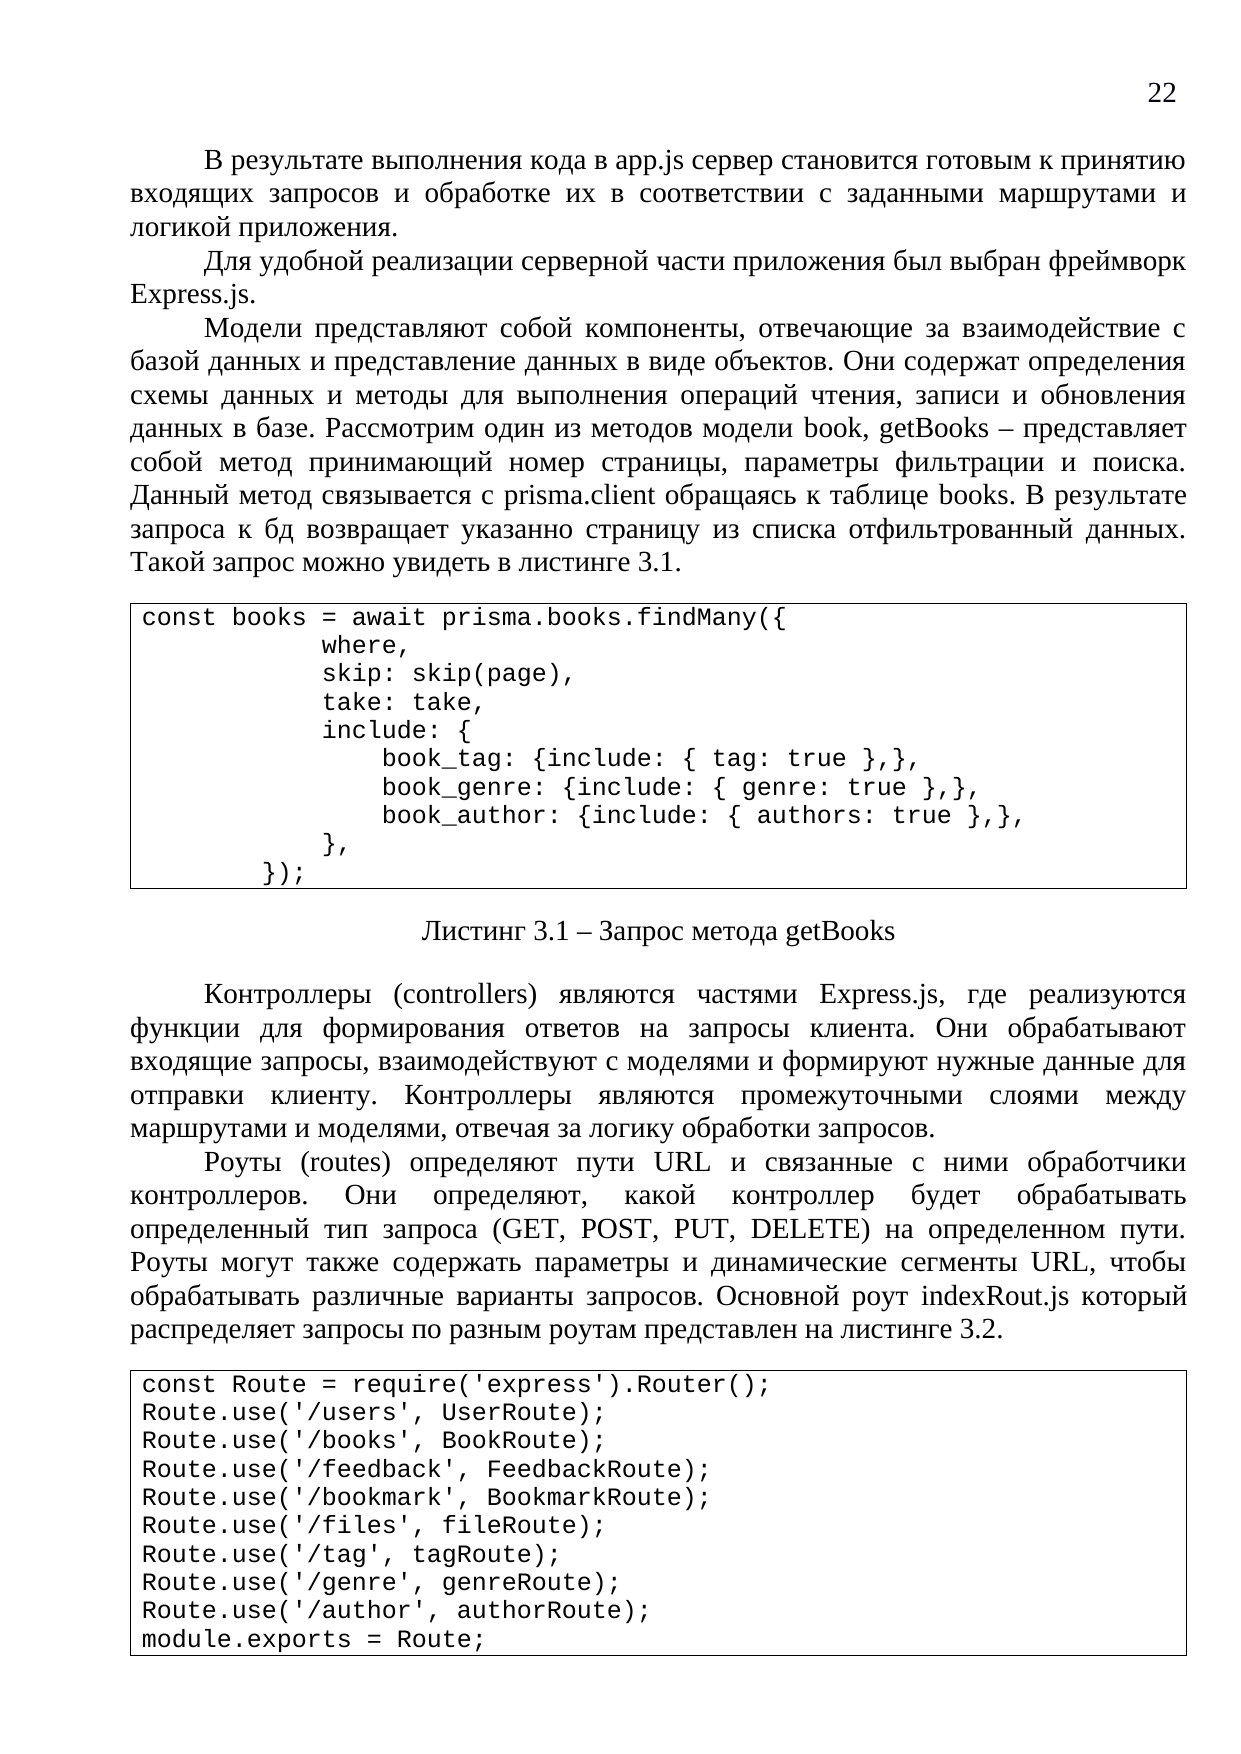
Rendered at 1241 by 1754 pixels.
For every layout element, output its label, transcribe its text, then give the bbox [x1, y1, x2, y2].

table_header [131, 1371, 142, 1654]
text Модели представляют собой компоненты, отвечающие за взаимодействие с базой данных и представление данных в виде объектов. Они содержат определения схемы данных и методы для выполнения операций чтения, записи и обновления данных в базе. Рассмотрим один из методов модели book, getBooks – представляет собой метод принимающий номер страницы, параметры фильтрации и поиска. Данный метод связывается с prisma.client обращаясь к таблице books. В результате запроса к бд возвращает указанно страницу из списка отфильтрованный данных. Такой запрос можно увидеть в листинге 3.1. [130, 310, 1187, 578]
text В результате выполнения кода в app.js сервер становится готовым к принятию входящих запросов и обработке их в соответствии с заданными маршрутами и логикой приложения. [130, 142, 1187, 243]
text Контроллеры (controllers) являются частями Express.js, где реализуются функции для формирования ответов на запросы клиента. Они обрабатывают входящие запросы, взаимодействуют с моделями и формируют нужные данные для отправки клиенту. Контроллеры являются промежуточными слоями между маршрутами и моделями, отвечая за логику обработки запросов. [130, 976, 1187, 1144]
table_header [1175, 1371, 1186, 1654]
text Листинг 3.1 – Запрос метода getBooks [130, 913, 1187, 947]
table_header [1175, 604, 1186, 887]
text Роуты (routes) определяют пути URL и связанные с ними обработчики контроллеров. Они определяют, какой контроллер будет обрабатывать определенный тип запроса (GET, POST, PUT, DELETE) на определенном пути. Роуты могут также содержать параметры и динамические сегменты URL, чтобы обрабатывать различные варианты запросов. Основной роут indexRout.js который распределяет запросы по разным роутам представлен на листинге 3.2. [130, 1144, 1187, 1345]
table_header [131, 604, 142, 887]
text Для удобной реализации серверной части приложения был выбран фреймворк Express.js. [130, 243, 1187, 310]
